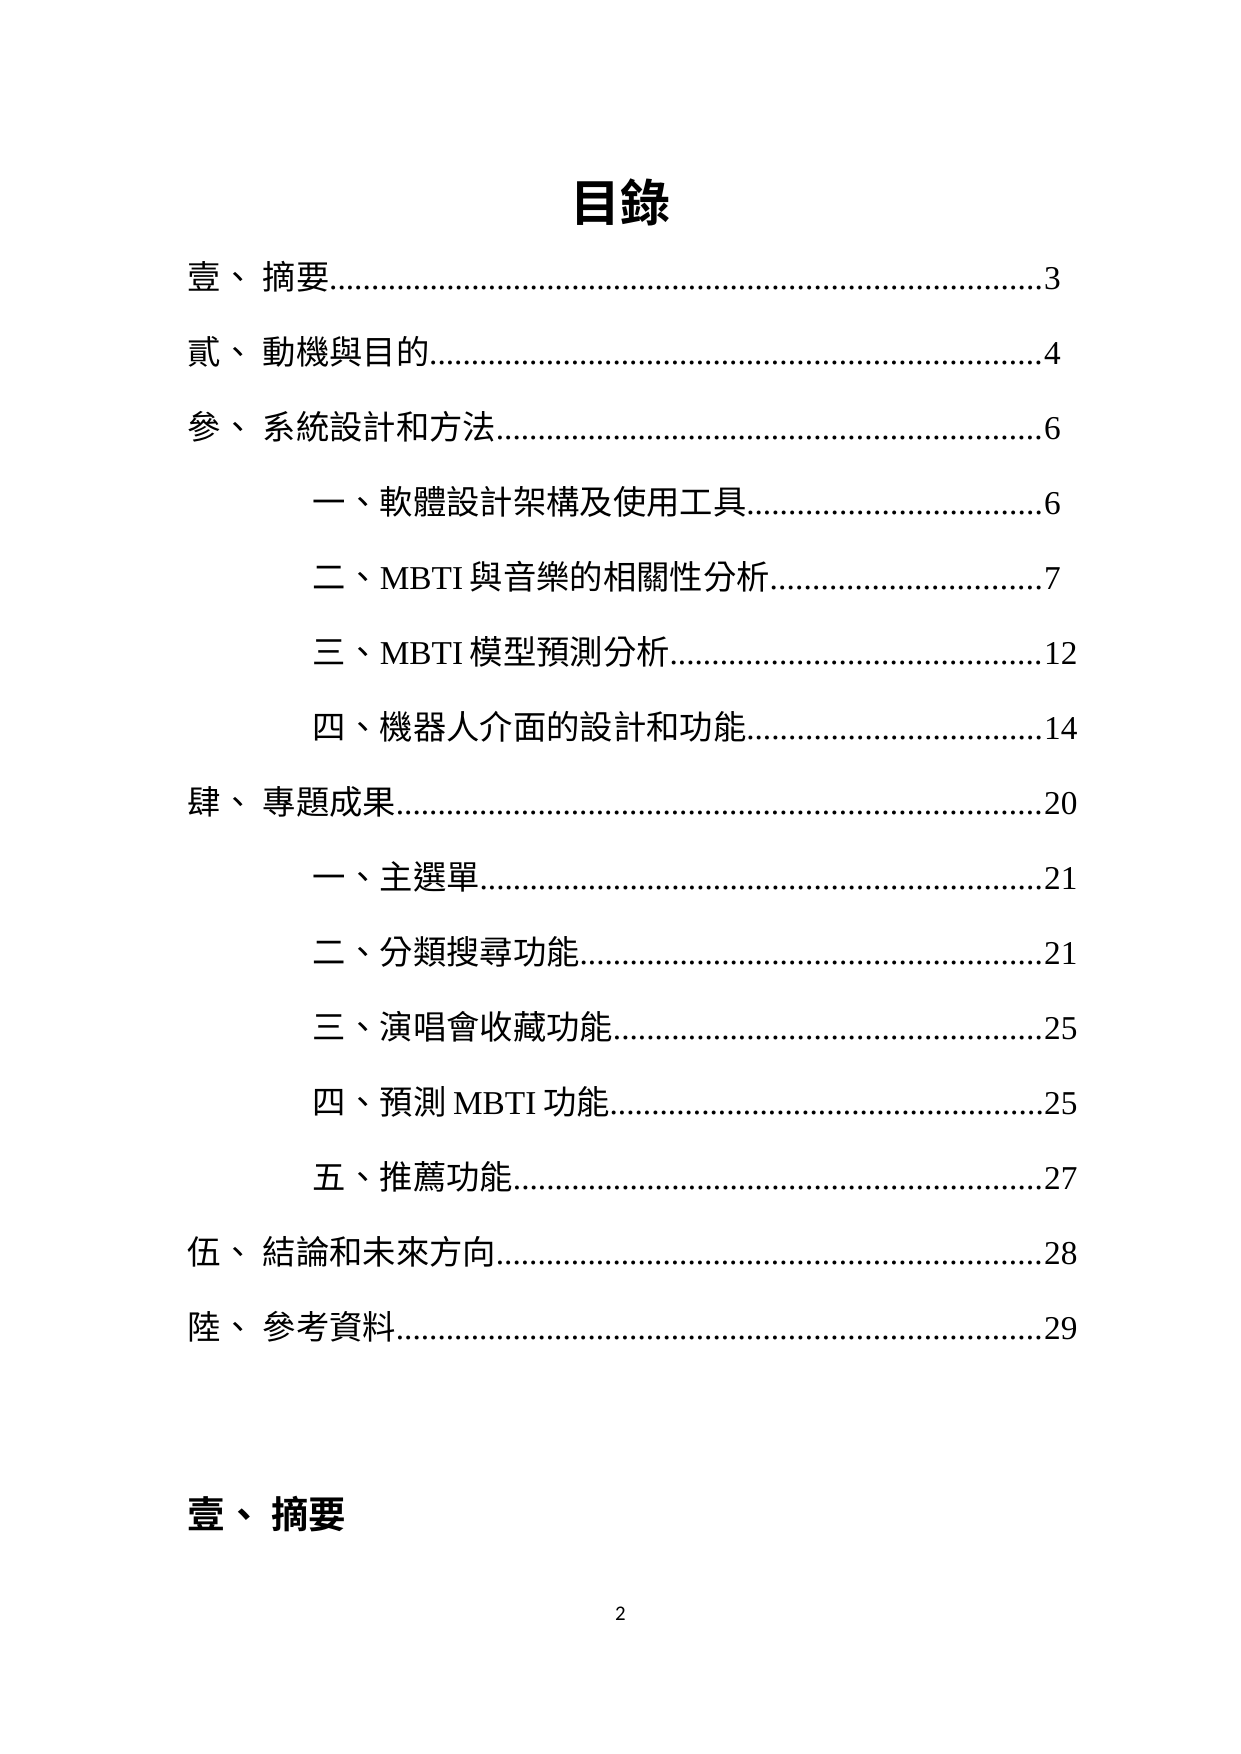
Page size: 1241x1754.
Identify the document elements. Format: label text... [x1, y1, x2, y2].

text 壹、 摘要 [187, 1475, 1053, 1550]
list 軟體設計架構及使用工具 6 [313, 462, 1177, 537]
list 機器人介面的設計和功能 14 [313, 687, 1177, 762]
list 主選單 21 [313, 837, 1177, 912]
list 參考資料 29 [187, 1287, 1177, 1362]
list 結論和未來方向 28 [187, 1212, 1177, 1287]
list 摘要 3 [187, 237, 1177, 312]
list 專題成果 20 [187, 762, 1177, 837]
list MBTI模型預測分析 12 [313, 612, 1177, 687]
list 分類搜尋功能 21 [313, 912, 1177, 987]
list 系統設計和方法 6 [187, 387, 1177, 462]
list 演唱會收藏功能 25 [313, 987, 1177, 1062]
list 預測MBTI功能 25 [313, 1062, 1177, 1137]
list 推薦功能 27 [313, 1137, 1177, 1212]
list MBTI與音樂的相關性分析 7 [313, 537, 1177, 612]
text 目錄 [187, 162, 1053, 237]
list 動機與目的 4 [187, 312, 1177, 387]
